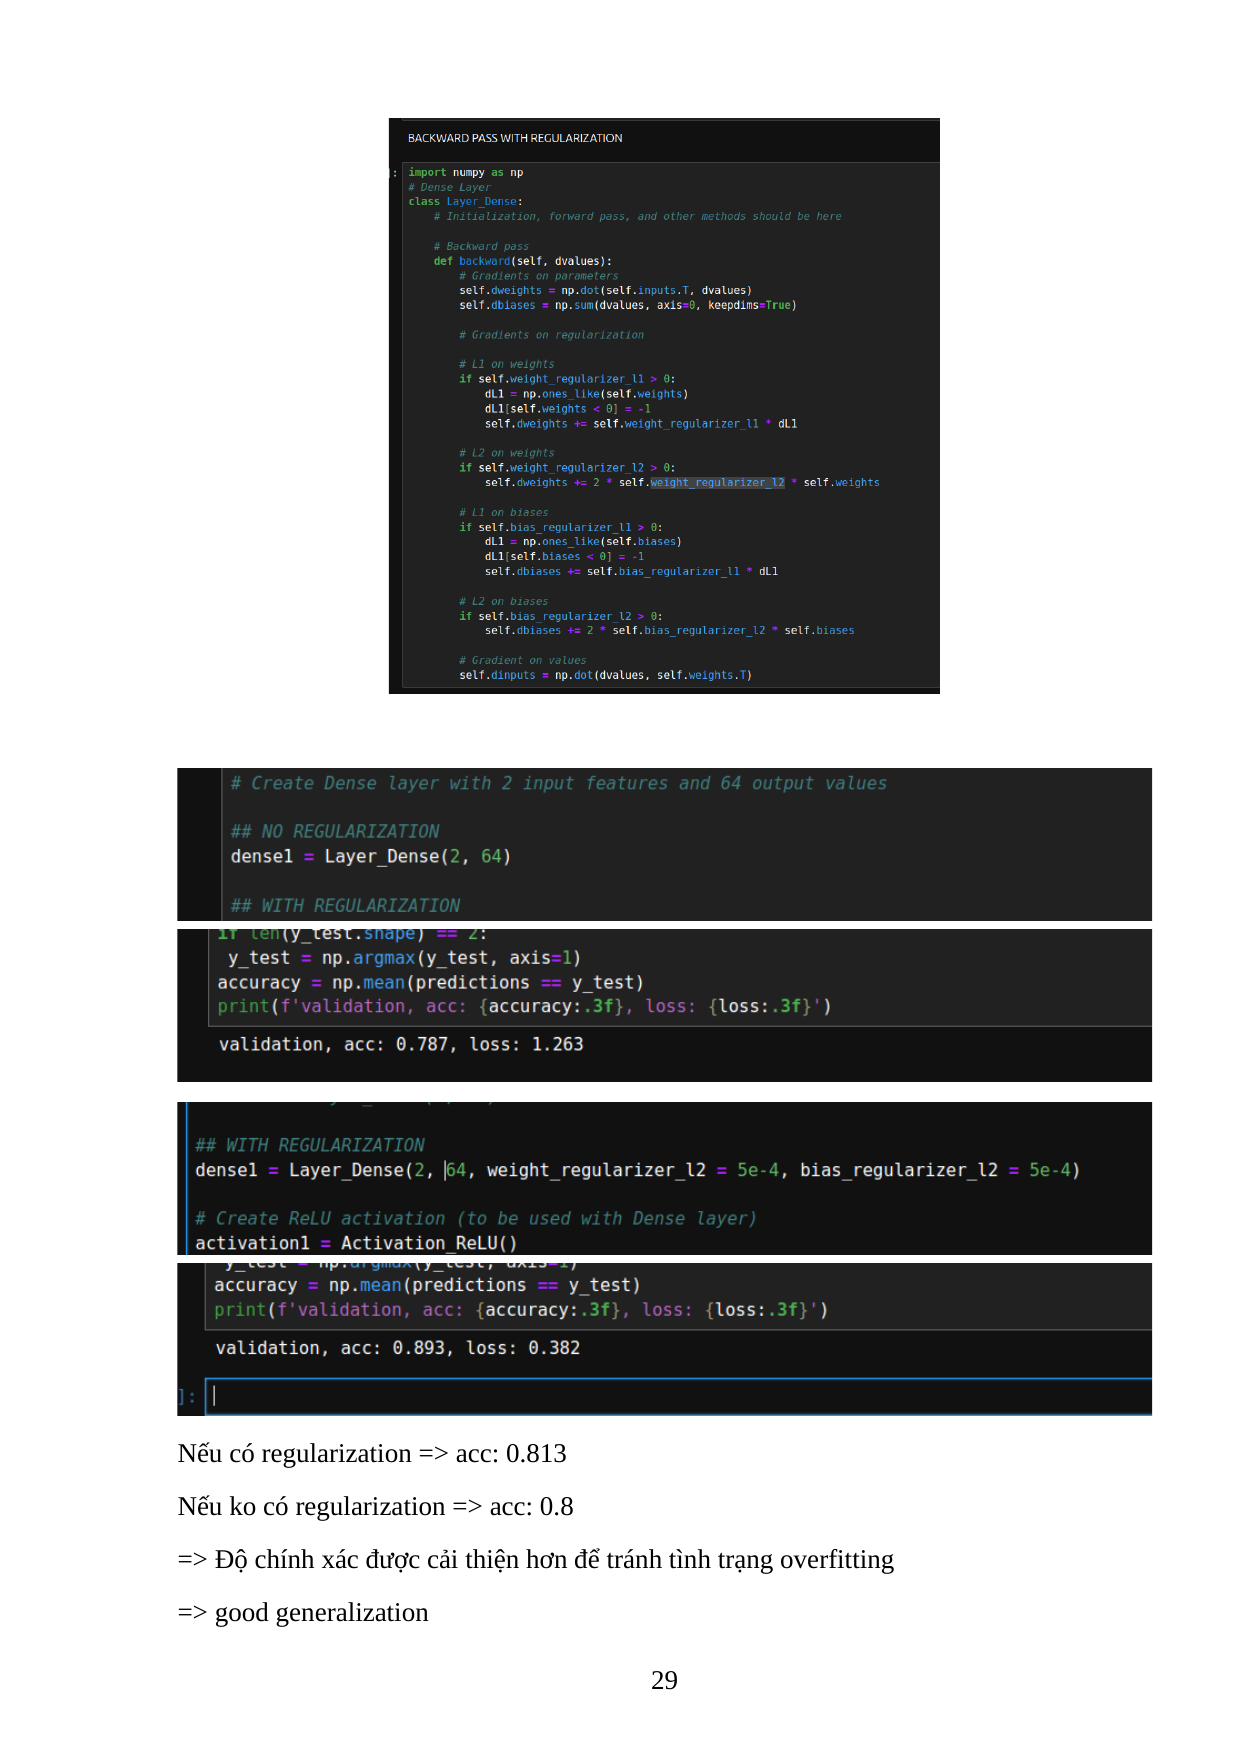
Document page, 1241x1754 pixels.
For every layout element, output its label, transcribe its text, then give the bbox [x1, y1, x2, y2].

picture [177, 929, 1153, 1082]
picture [177, 1102, 1153, 1255]
picture [177, 1263, 1153, 1416]
text => Độ chính xác được cải thiện hơn để tránh tình trạng overfitting [177, 1543, 1152, 1574]
picture [177, 768, 1153, 921]
text Nếu ko có regularization => acc: 0.8 [177, 1490, 1152, 1521]
text => good generalization [177, 1596, 1152, 1627]
picture [388, 118, 940, 694]
text Nếu có regularization => acc: 0.813 [177, 1437, 1152, 1468]
